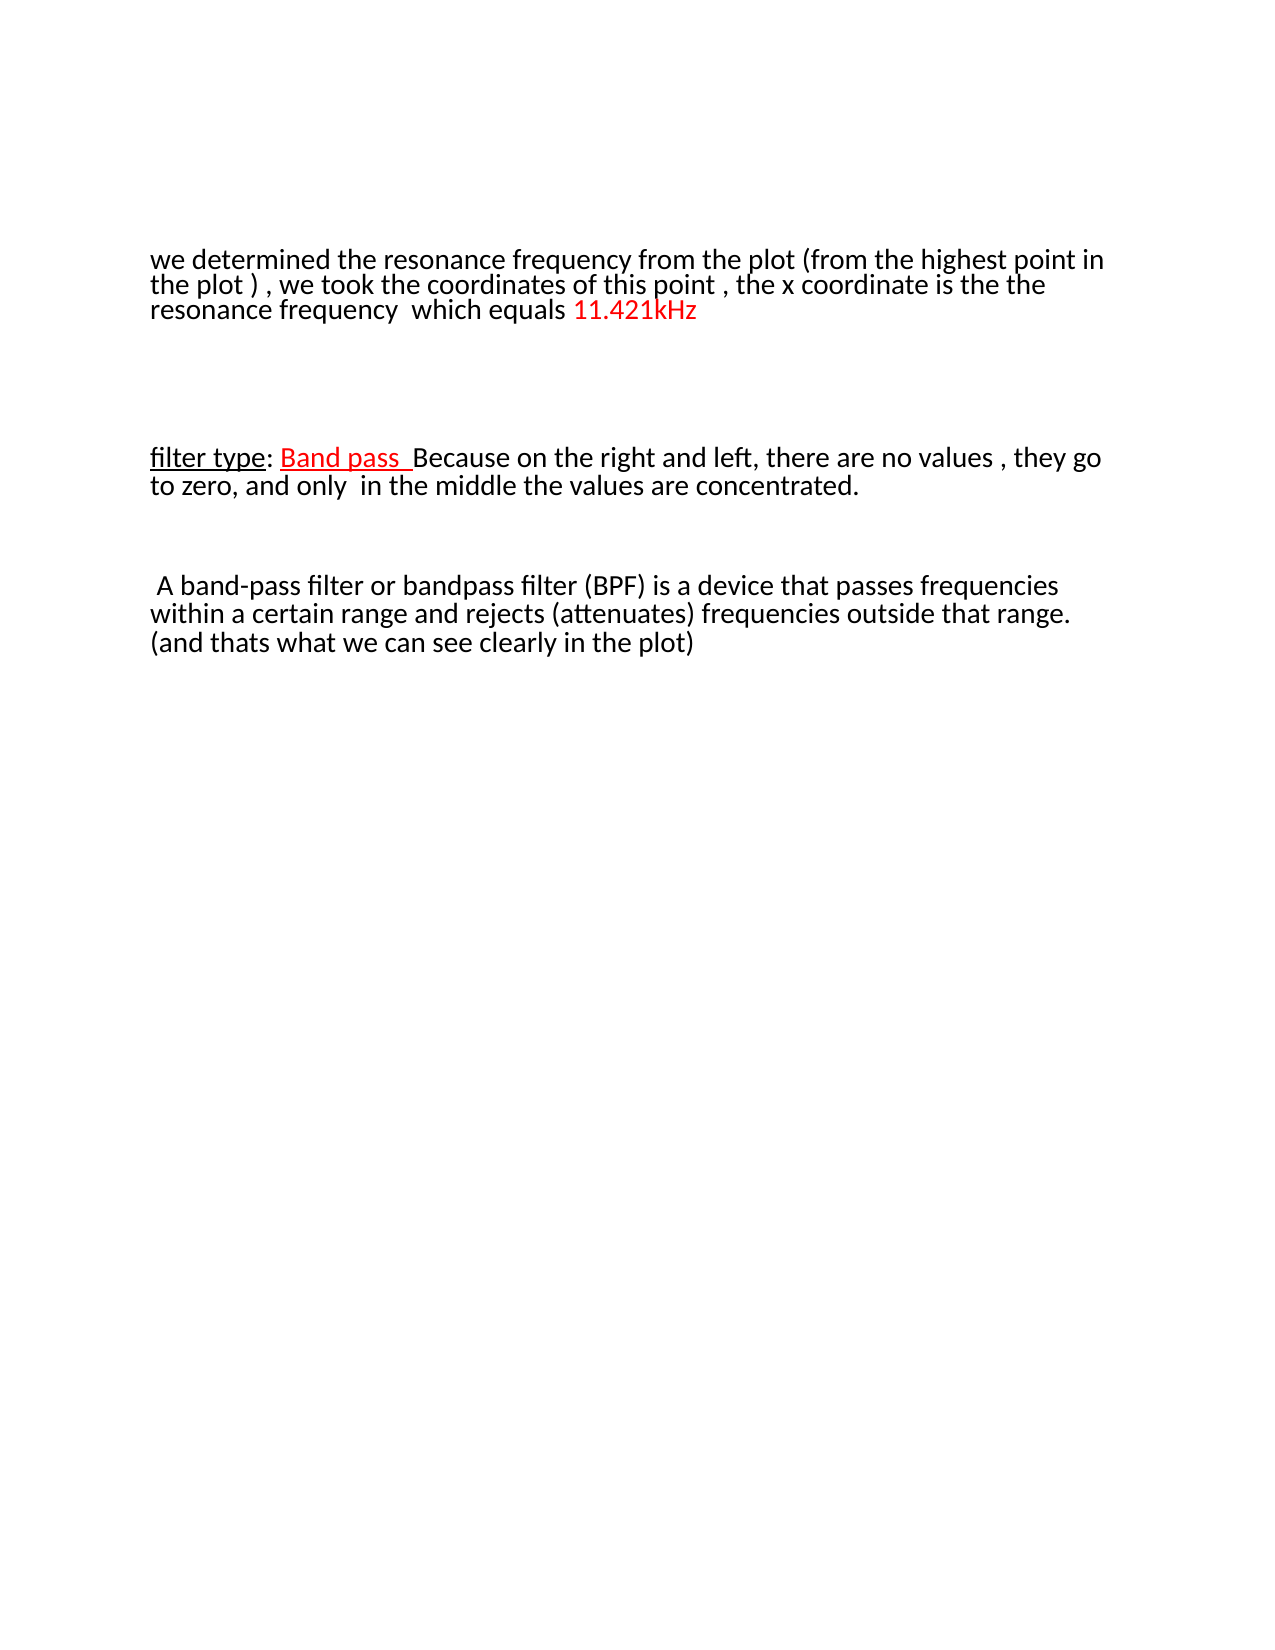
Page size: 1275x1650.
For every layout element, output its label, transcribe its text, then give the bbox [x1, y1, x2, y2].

text A band-pass filter or bandpass filter (BPF) is a device that passes frequencies within a certain range and rejects (attenuates) frequencies outside that range.(and thats what we can see clearly in the plot) [150, 572, 1125, 658]
text we determined the resonance frequency from the plot (from the highest point in the plot ) , we took the coordinates of this point , the x coordinate is the the resonance frequency which equals 11.421kHz [150, 249, 1125, 324]
text filter type: Band pass Because on the right and left, there are no values , they go to zero, and only in the middle the values are concentrated. [150, 444, 1125, 502]
